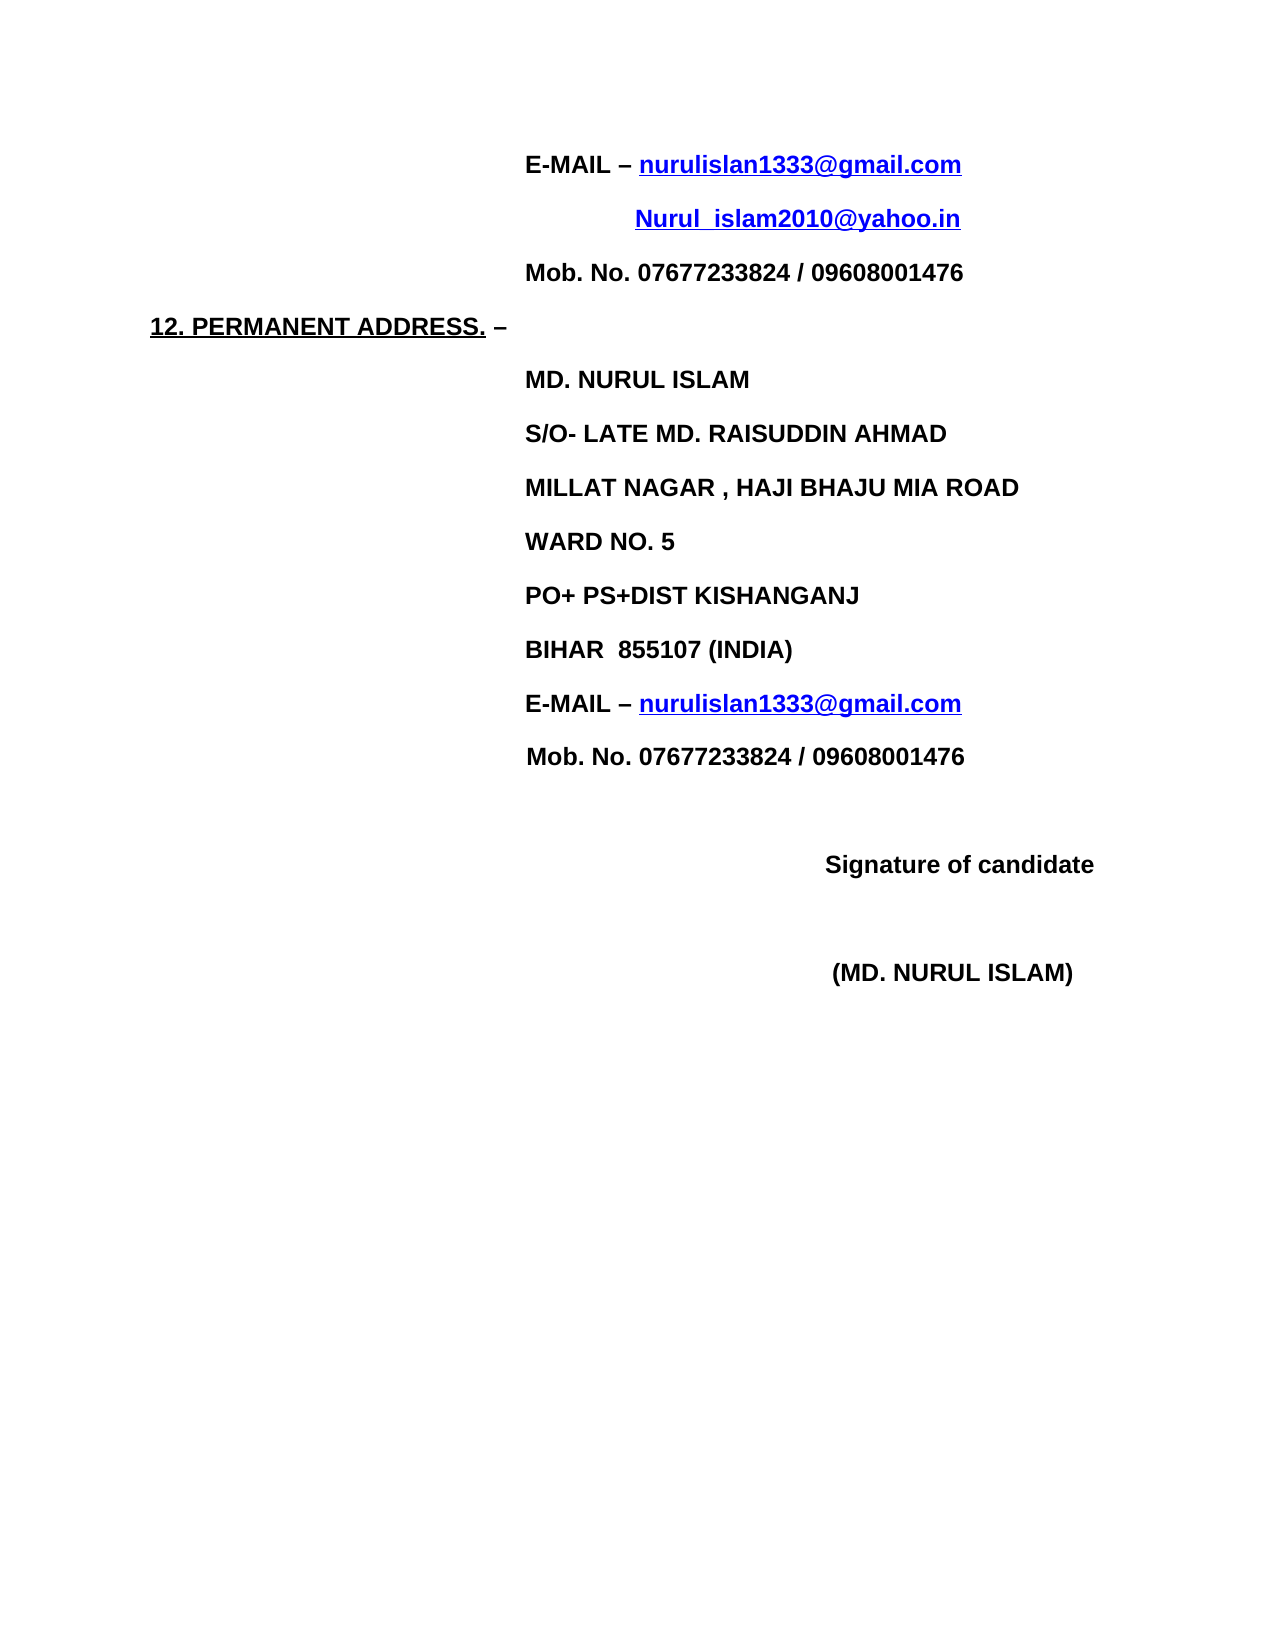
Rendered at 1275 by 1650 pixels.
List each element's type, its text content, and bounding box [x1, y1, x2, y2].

text Mob. No. 07677233824 / 09608001476 [525, 258, 1125, 286]
text E-MAIL – nurulislan1333@gmail.com [450, 688, 1125, 717]
text Nurul_islam2010@yahoo.in [150, 204, 1125, 233]
text WARD NO. 5 [150, 527, 1125, 556]
text (MD. NURUL ISLAM) [150, 958, 1125, 987]
text S/O- LATE MD. RAISUDDIN AHMAD [150, 419, 1125, 448]
text PO+ PS+DIST KISHANGANJ [450, 581, 1125, 609]
text E-MAIL – nurulislan1333@gmail.com [450, 150, 1125, 179]
text 12. PERMANENT ADDRESS. – [150, 312, 1125, 340]
text MILLAT NAGAR , HAJI BHAJU MIA ROAD [150, 473, 1125, 502]
text Mob. No. 07677233824 / 09608001476 [150, 742, 1125, 771]
text Signature of candidate [150, 850, 1125, 879]
text BIHAR 855107 (INDIA) [450, 635, 1125, 663]
text MD. NURUL ISLAM [150, 365, 1125, 394]
